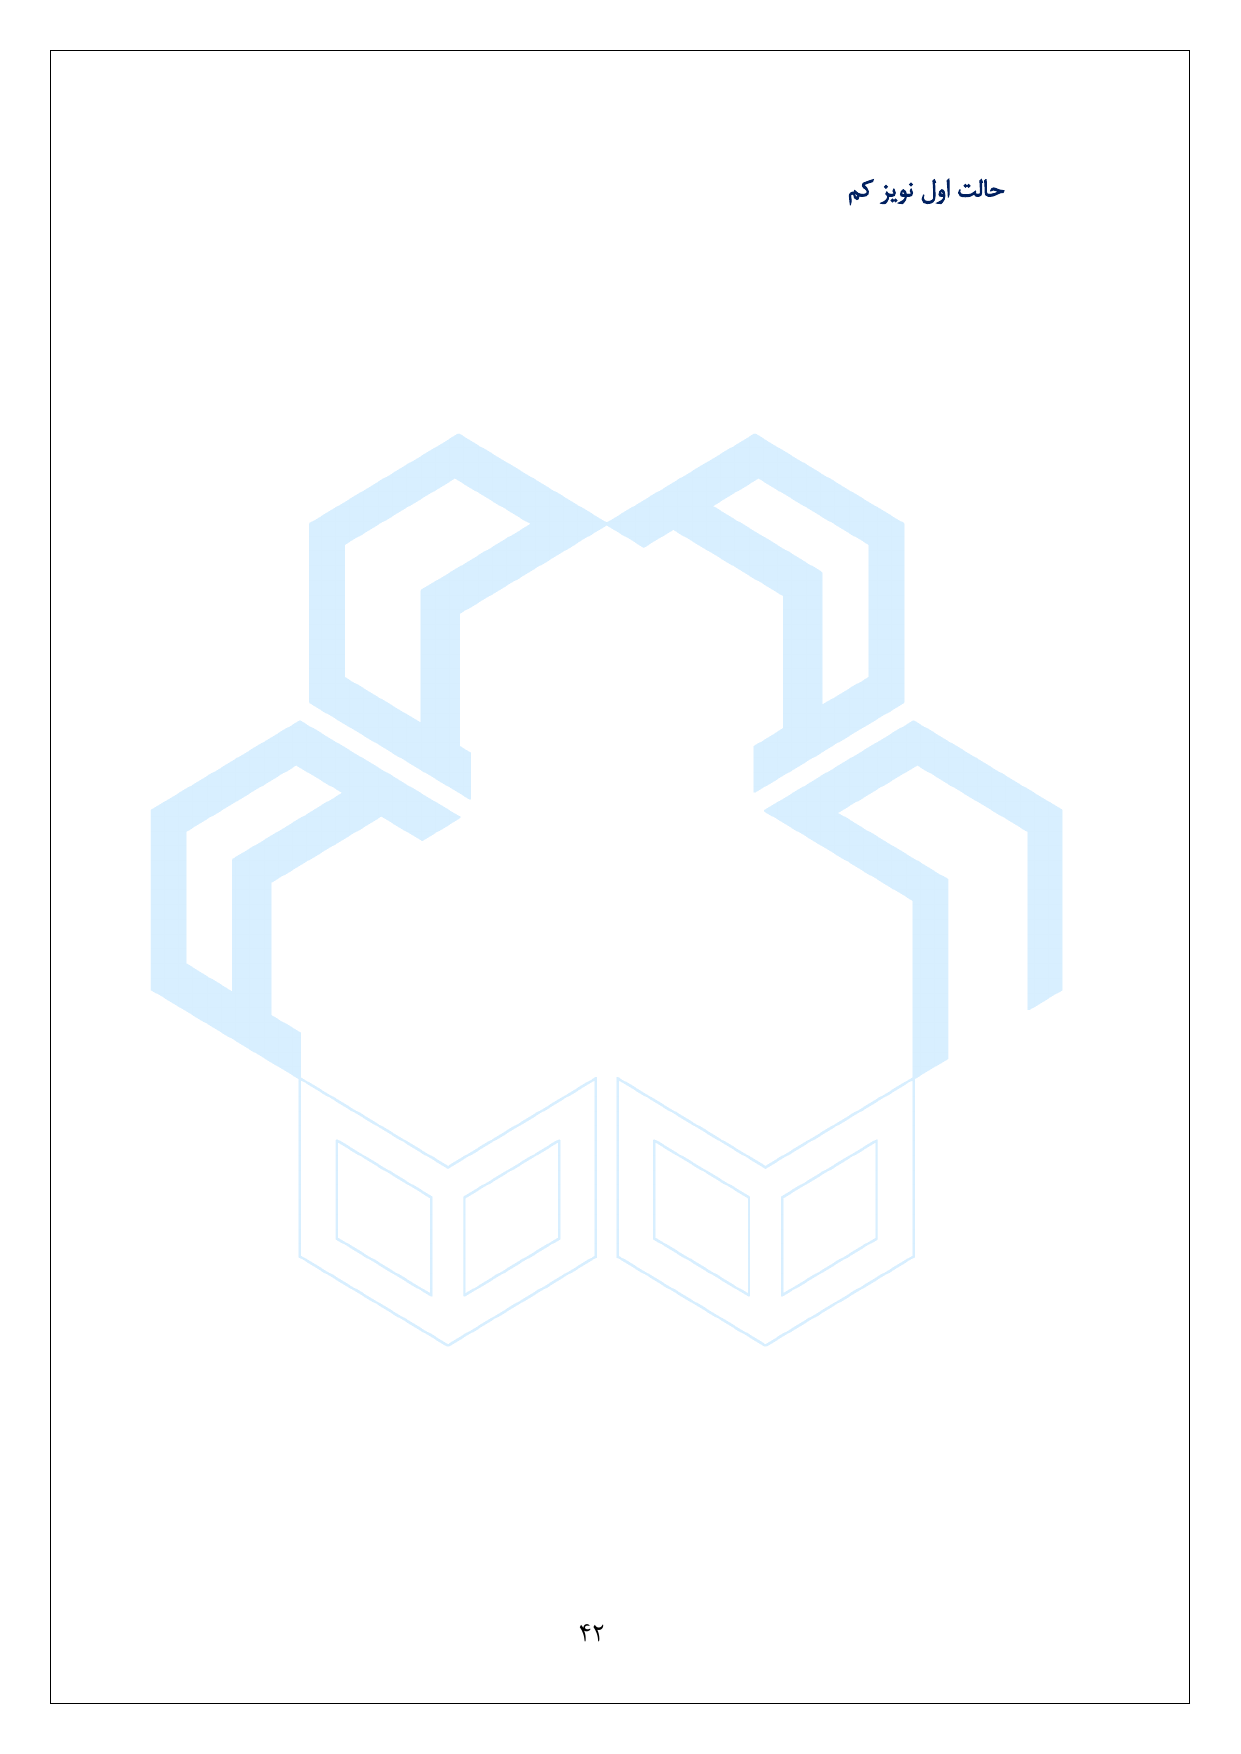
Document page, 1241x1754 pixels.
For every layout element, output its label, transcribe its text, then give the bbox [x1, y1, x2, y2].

subtitle حالت اول نویز کم [150, 177, 1063, 206]
